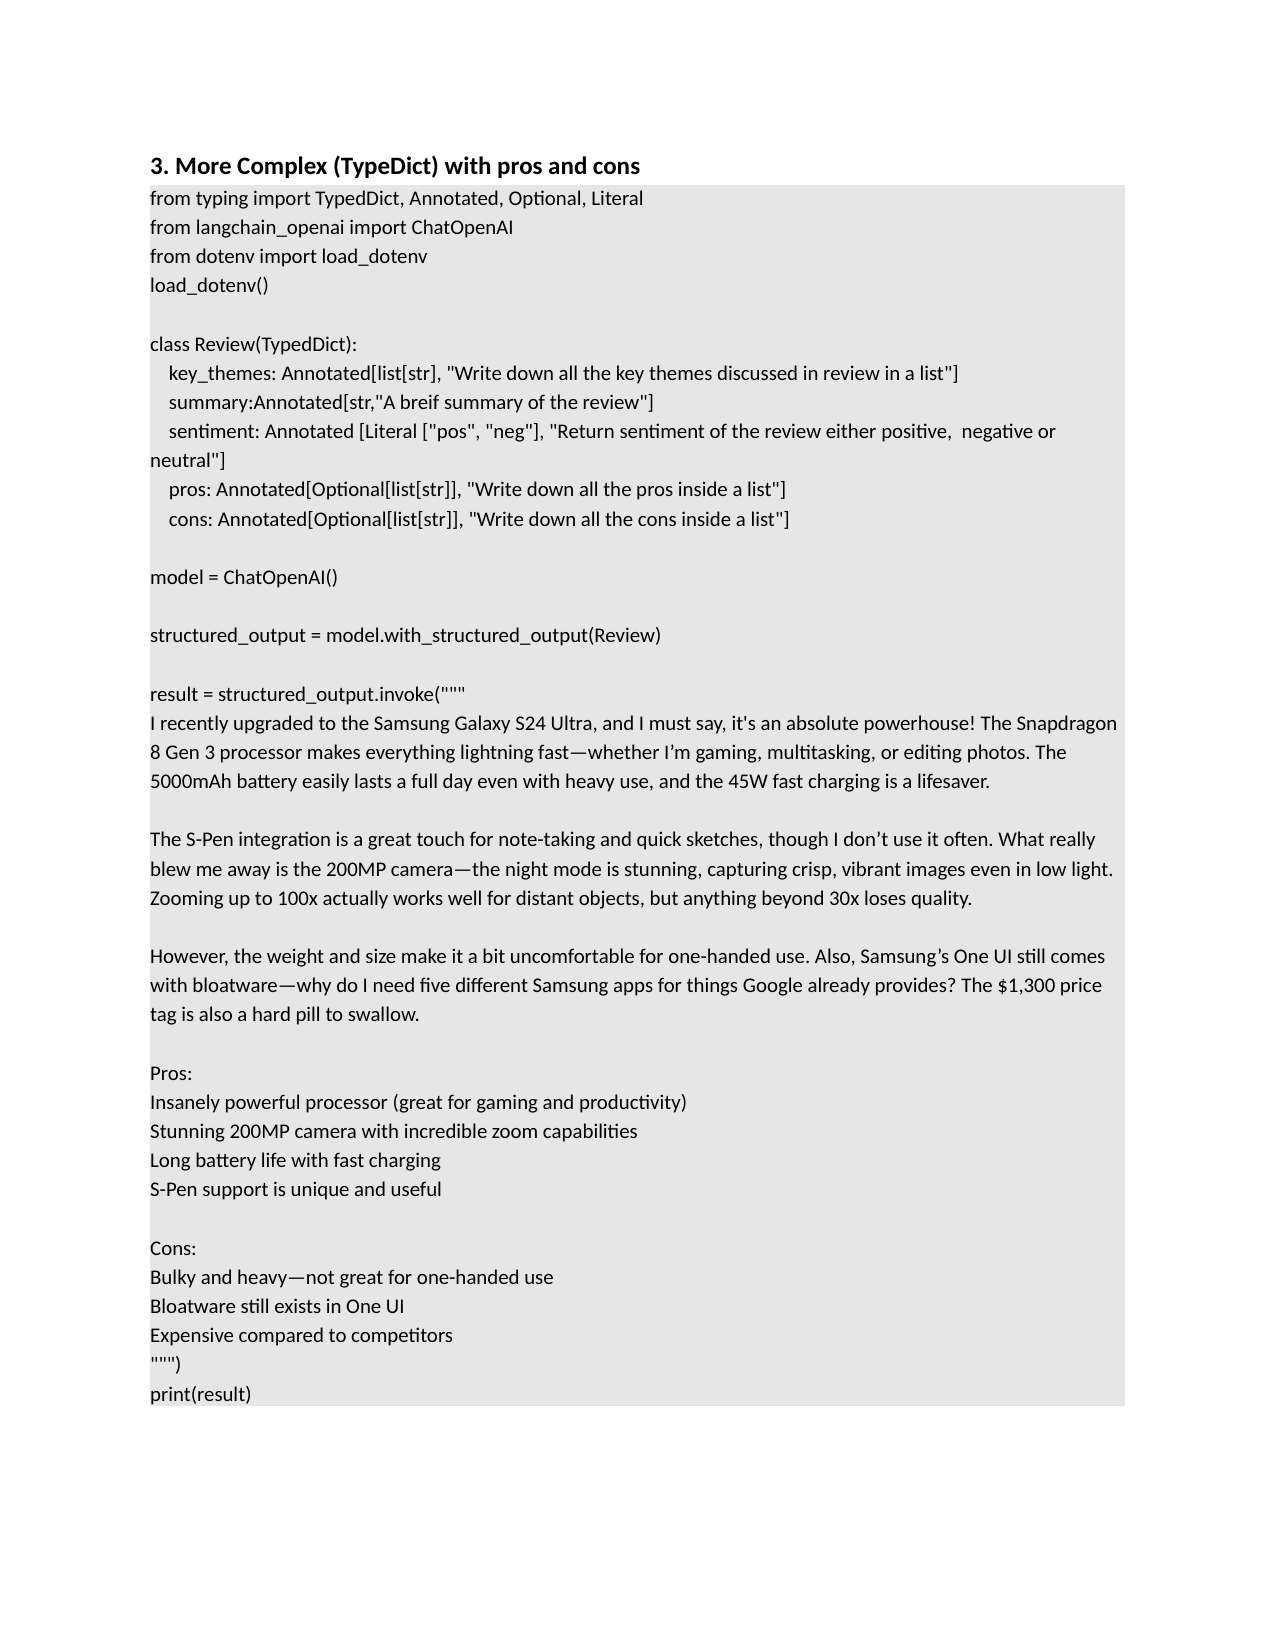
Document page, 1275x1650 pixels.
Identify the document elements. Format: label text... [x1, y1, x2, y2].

text model = ChatOpenAI() [150, 564, 1125, 589]
text cons: Annotated[Optional[list[str]], "Write down all the cons inside a list"] [150, 506, 1125, 531]
text key_themes: Annotated[list[str], "Write down all the key themes discussed in review in a list"] [150, 360, 1125, 385]
text Pros: [150, 1060, 1125, 1085]
text from dotenv import load_dotenv [150, 243, 1125, 269]
text class Review(TypedDict): [150, 331, 1125, 356]
text The S-Pen integration is a great touch for note-taking and quick sketches, though I don’t use it often. What really blew me away is the 200MP camera—the night mode is stunning, capturing crisp, vibrant images even in low light. Zooming up to 100x actually works well for distant objects, but anything beyond 30x loses quality. [150, 827, 1125, 910]
text from typing import TypedDict, Annotated, Optional, Literal [150, 185, 1125, 210]
text Expensive compared to competitors [150, 1322, 1125, 1348]
text However, the weight and size make it a bit uncomfortable for one-handed use. Also, Samsung’s One UI still comes with bloatware—why do I need five different Samsung apps for things Google already provides? The $1,300 price tag is also a hard pill to swallow. [150, 943, 1125, 1027]
text sentiment: Annotated [Literal ["pos", "neg"], "Return sentiment of the review either positive, negative or neutral"] [150, 418, 1125, 473]
text Stunning 200MP camera with incredible zoom capabilities [150, 1118, 1125, 1144]
text Bloatware still exists in One UI [150, 1293, 1125, 1319]
text Bulky and heavy—not great for one-handed use [150, 1264, 1125, 1289]
text I recently upgraded to the Samsung Galaxy S24 Ultra, and I must say, it's an absolute powerhouse! The Snapdragon 8 Gen 3 processor makes everything lightning fast—whether I’m gaming, multitasking, or editing photos. The 5000mAh battery easily lasts a full day even with heavy use, and the 45W fast charging is a lifesaver. [150, 710, 1125, 794]
text result = structured_output.invoke(""" [150, 681, 1125, 706]
text structured_output = model.with_structured_output(Review) [150, 622, 1125, 648]
text Cons: [150, 1235, 1125, 1260]
text 3. More Complex (TypeDict) with pros and cons [150, 150, 1125, 181]
text from langchain_openai import ChatOpenAI [150, 214, 1125, 239]
text print(result) [150, 1381, 1125, 1406]
text """) [150, 1352, 1125, 1377]
text load_dotenv() [150, 272, 1125, 298]
text pros: Annotated[Optional[list[str]], "Write down all the pros inside a list"] [150, 477, 1125, 502]
text S-Pen support is unique and useful [150, 1177, 1125, 1202]
text summary:Annotated[str,"A breif summary of the review"] [150, 389, 1125, 414]
text Long battery life with fast charging [150, 1147, 1125, 1173]
text Insanely powerful processor (great for gaming and productivity) [150, 1089, 1125, 1114]
